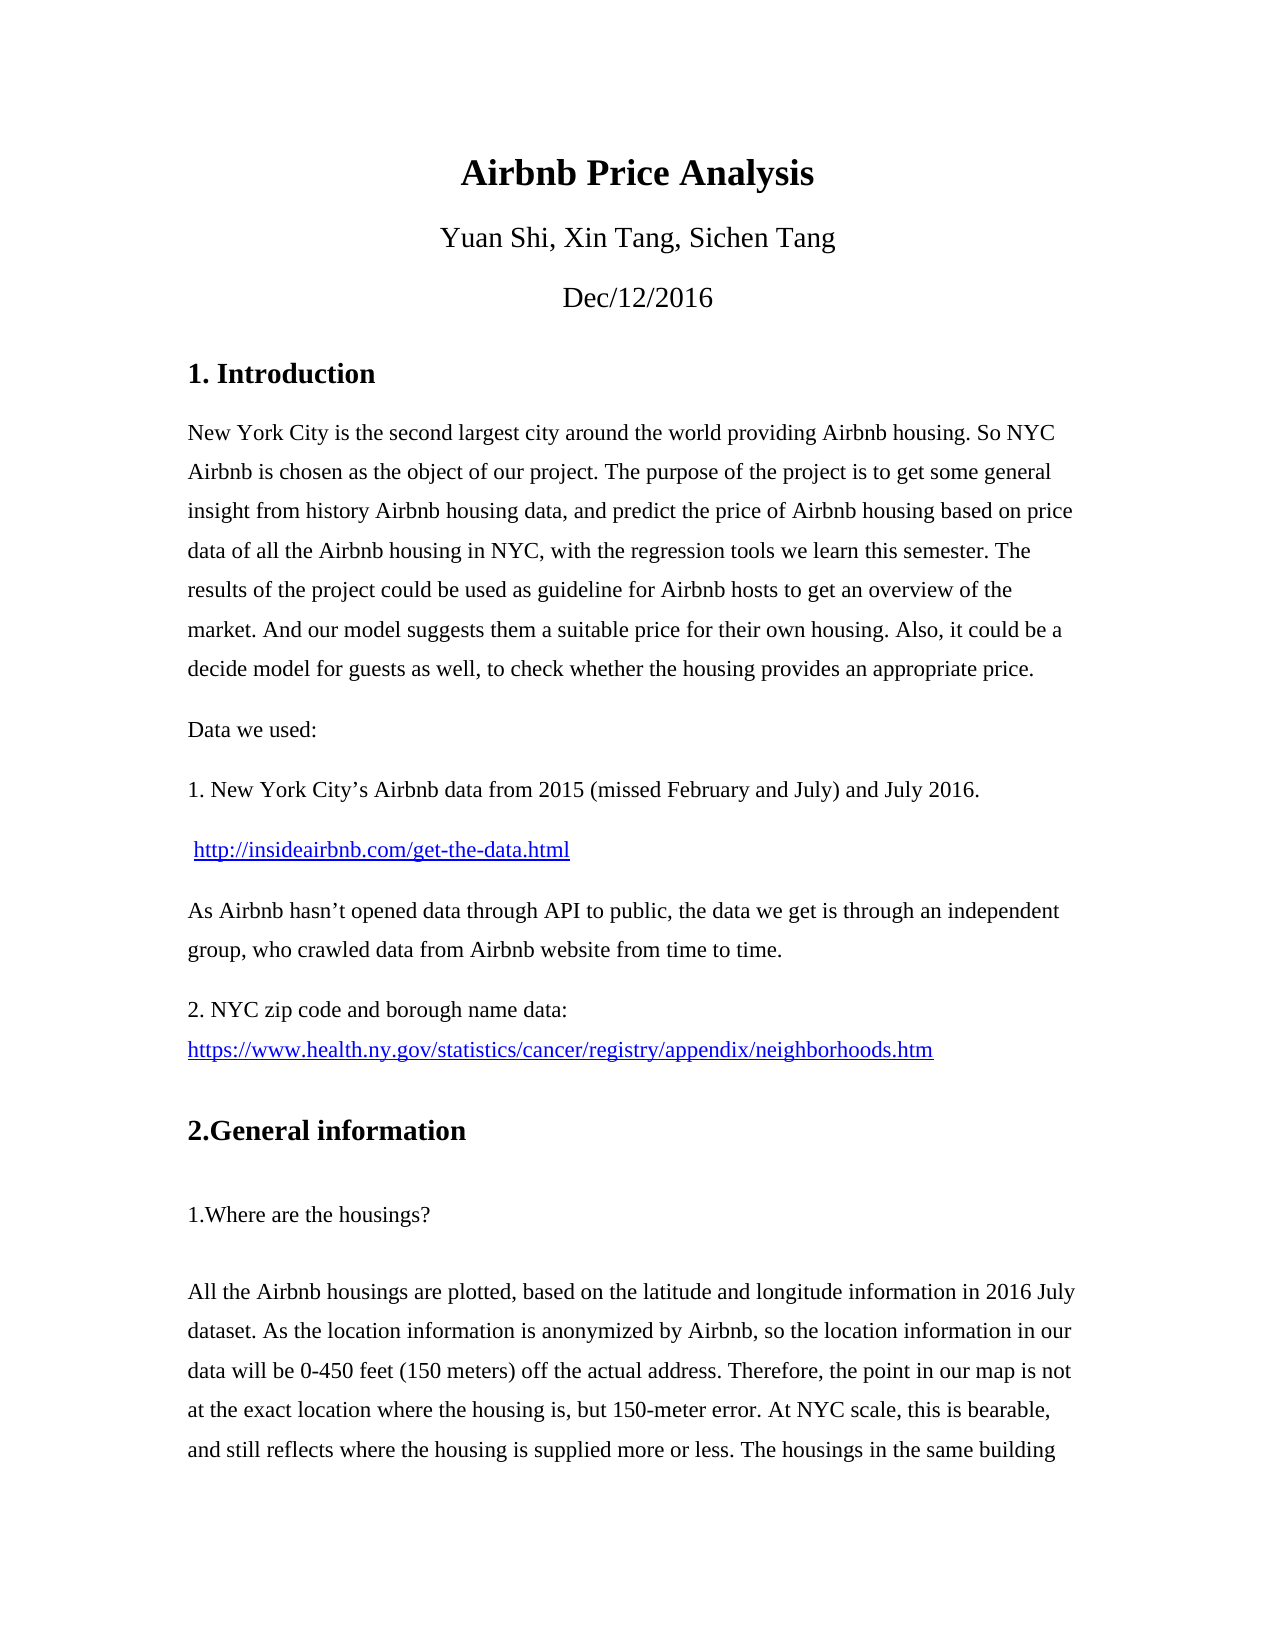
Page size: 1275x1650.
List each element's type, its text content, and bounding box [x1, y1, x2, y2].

text Data we used: [187, 716, 1087, 742]
text Airbnb Price Analysis [187, 150, 1087, 193]
text http://insideairbnb.com/get-the-data.html [187, 836, 1087, 863]
text 2.General information [187, 1113, 1087, 1147]
text 2. NYC zip code and borough name data: https://www.health.ny.gov/statistics/cancer/registry/appendix/neighborhoods.htm [187, 997, 1087, 1062]
text 1. Introduction [187, 356, 1087, 389]
text Yuan Shi, Xin Tang, Sichen Tang [187, 220, 1087, 254]
text As Airbnb hasn’t opened data through API to public, the data we get is through an independent group, who crawled data from Airbnb website from time to time. [187, 897, 1087, 963]
text New York City is the second largest city around the world providing Airbnb housing. So NYC Airbnb is chosen as the object of our project. The purpose of the project is to get some general insight from history Airbnb housing data, and predict the price of Airbnb housing based on price data of all the Airbnb housing in NYC, with the regression tools we learn this semester. The results of the project could be used as guideline for Airbnb hosts to get an overview of the market. And our model suggests them a suitable price for their own housing. Also, it could be a decide model for guests as well, to check whether the housing provides an appropriate price. [187, 419, 1087, 682]
text 1.Where are the housings? [187, 1201, 1087, 1227]
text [187, 1278, 1087, 1462]
text Dec/12/2016 [187, 280, 1087, 313]
text 1. New York City’s Airbnb data from 2015 (missed February and July) and July 2016. [187, 776, 1087, 802]
